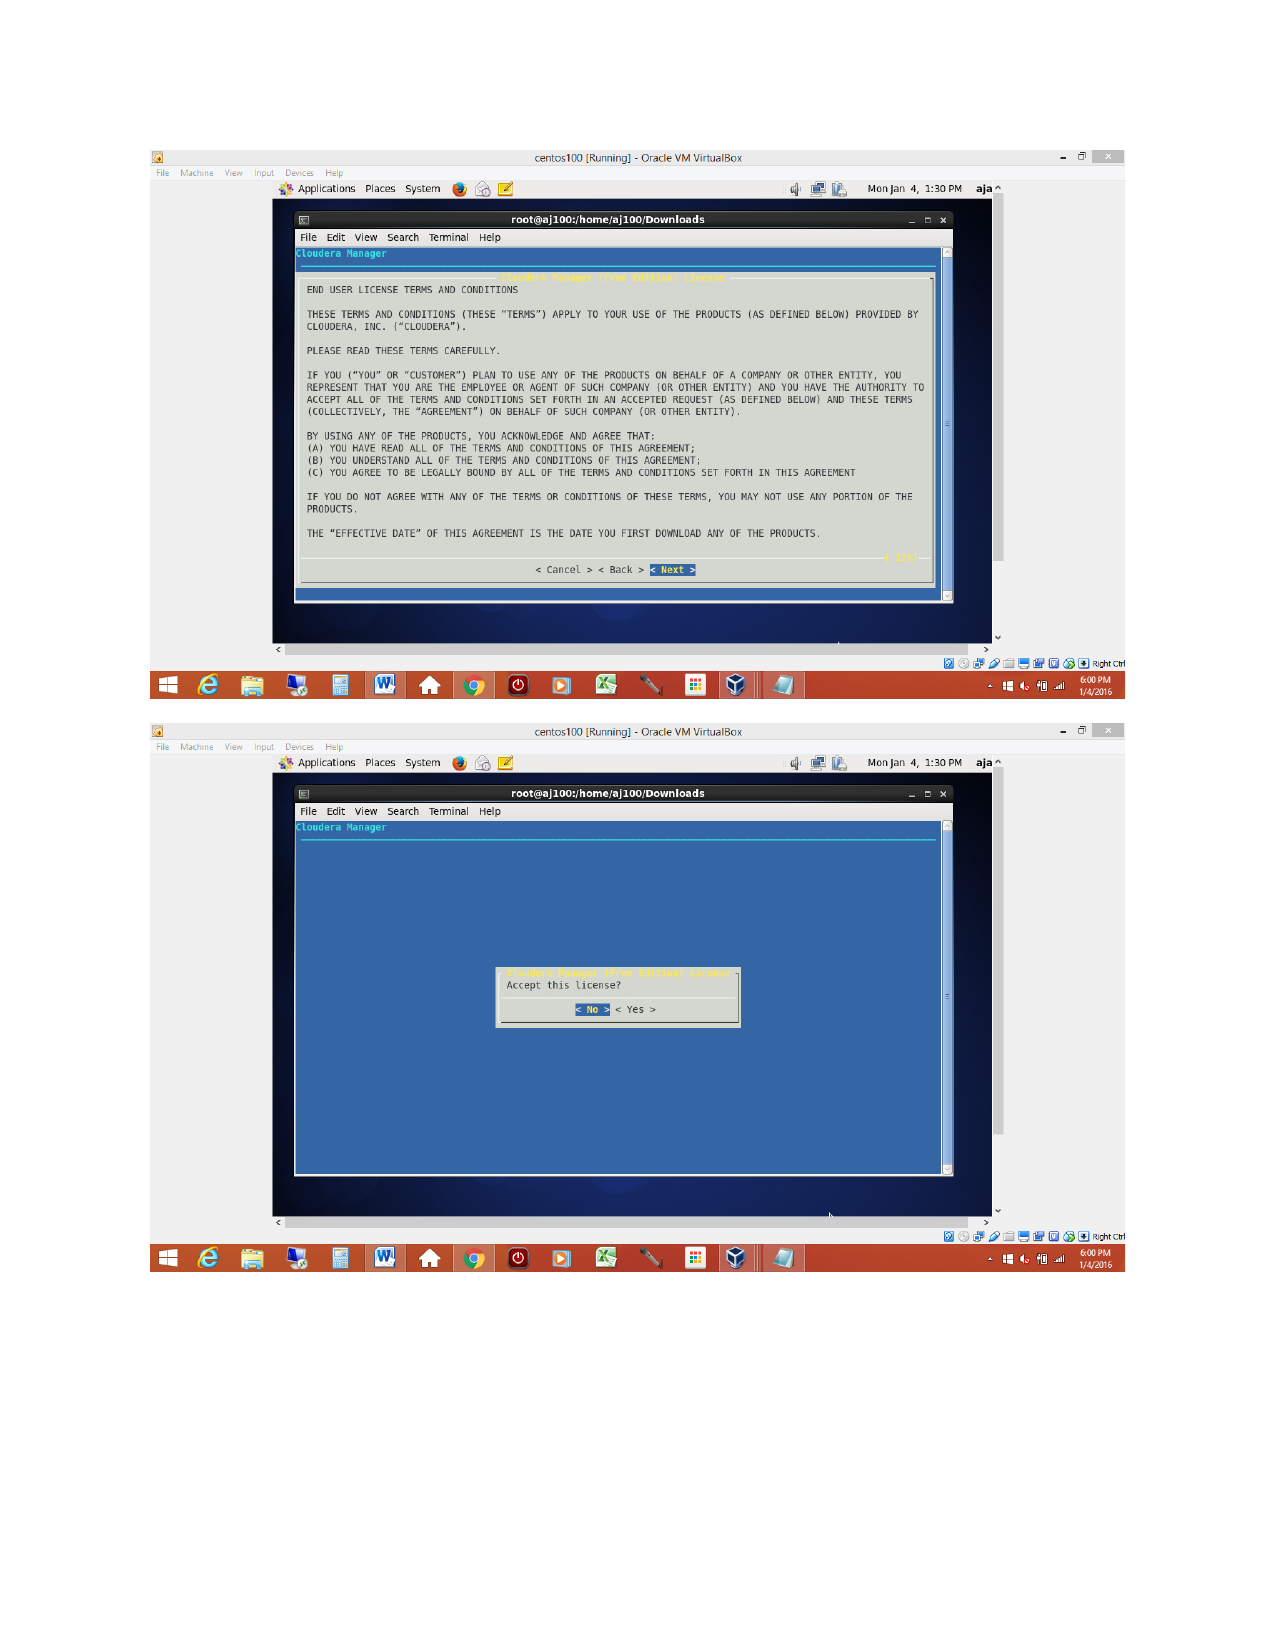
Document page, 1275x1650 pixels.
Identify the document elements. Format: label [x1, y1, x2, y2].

picture [150, 150, 1125, 699]
picture [150, 723, 1125, 1272]
